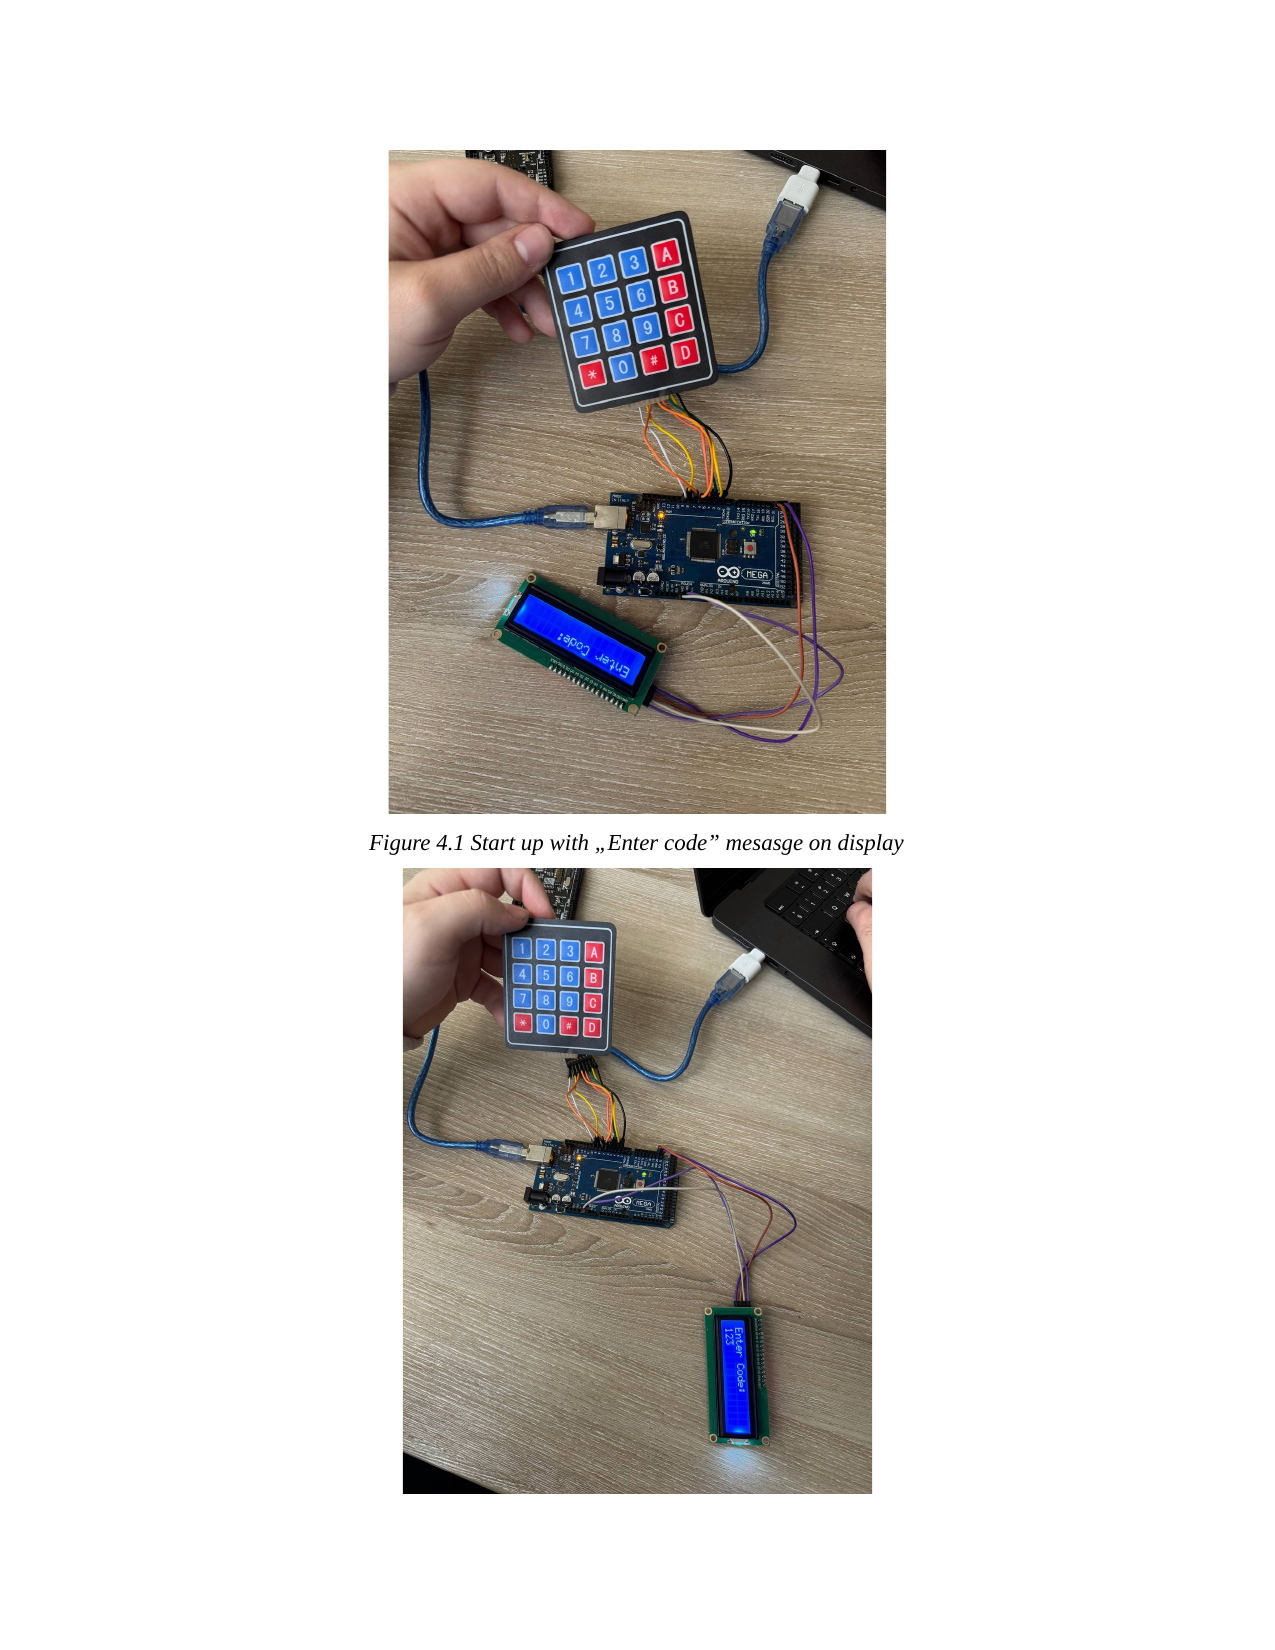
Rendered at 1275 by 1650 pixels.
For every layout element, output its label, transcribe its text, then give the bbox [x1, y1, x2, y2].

text Results [150, 222, 1125, 261]
picture [388, 337, 887, 1001]
text Figure 4.1 Start up with „Enter code” mesasge on display [150, 1016, 1125, 1042]
